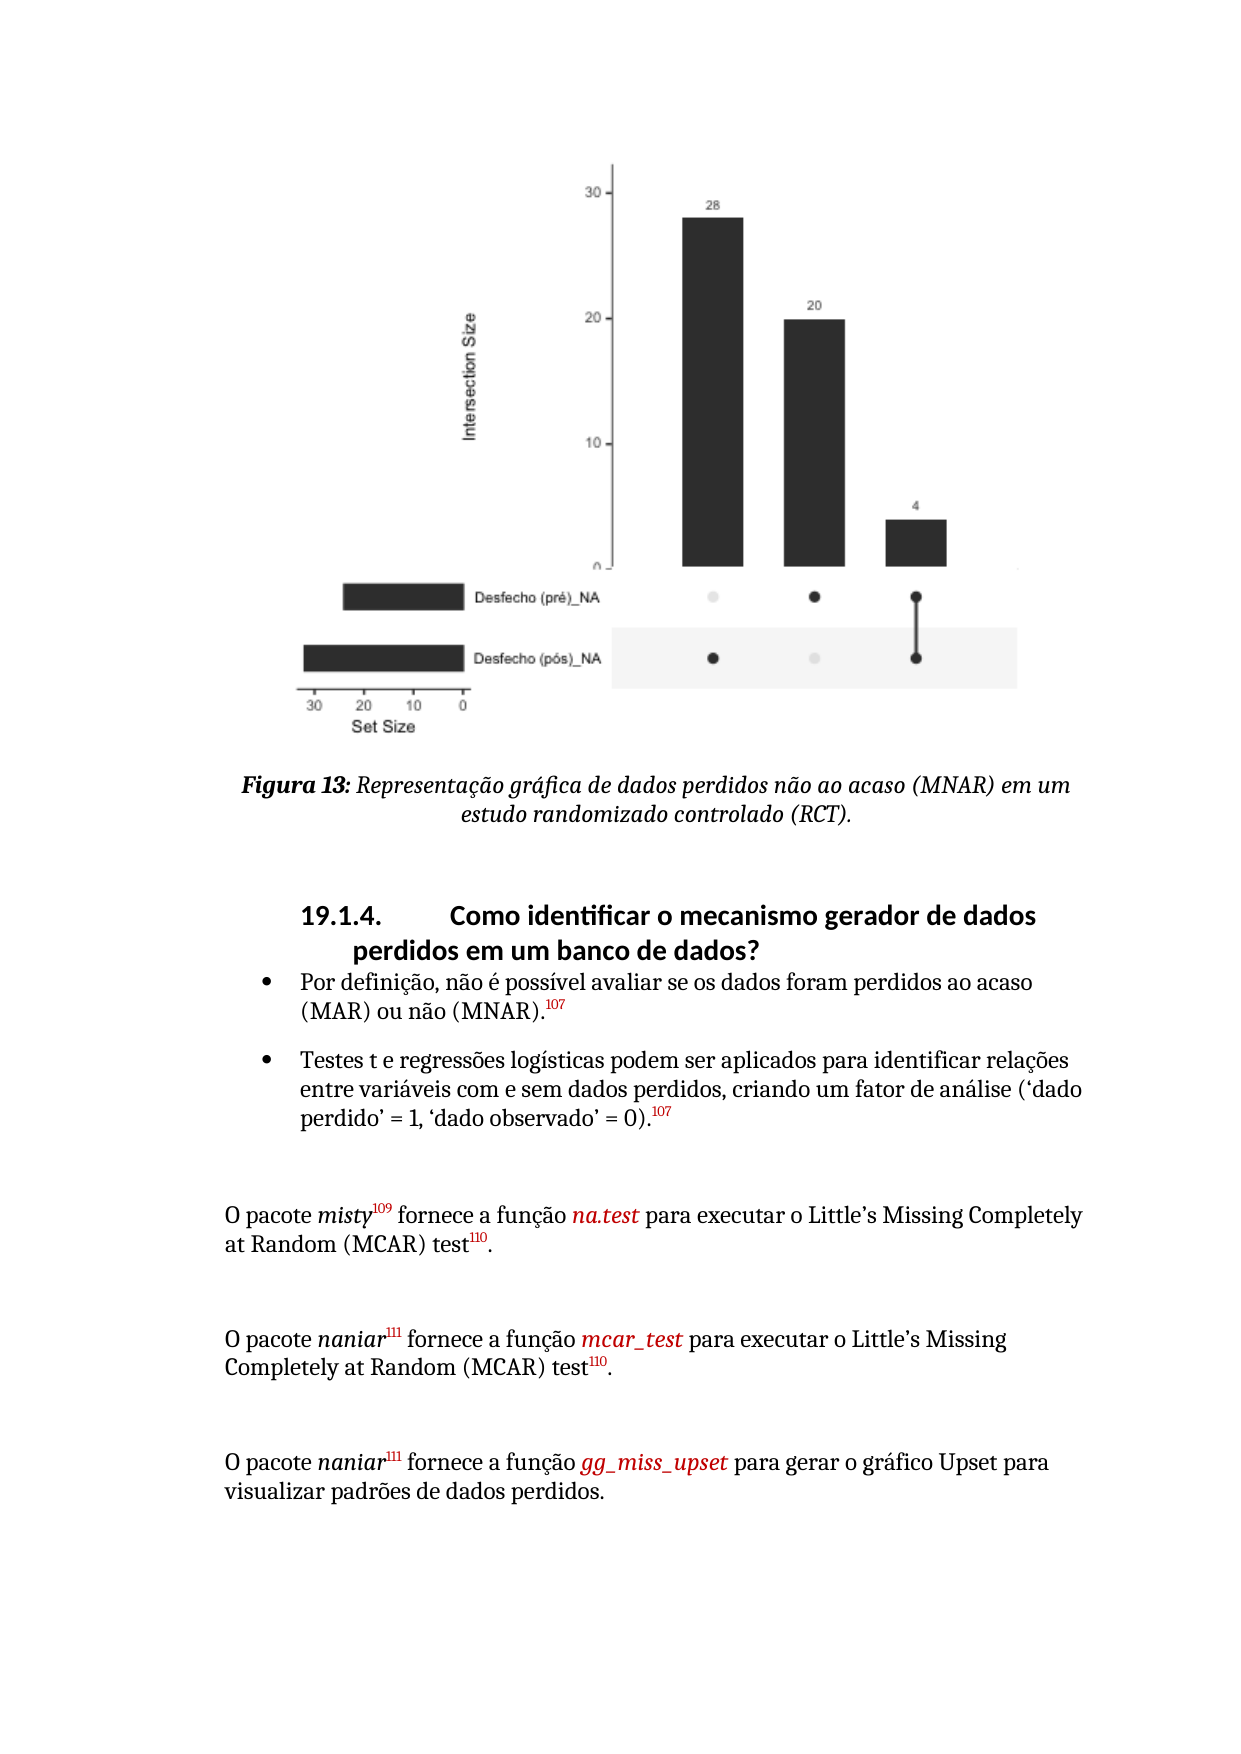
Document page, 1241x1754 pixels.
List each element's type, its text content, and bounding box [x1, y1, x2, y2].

picture [282, 150, 1033, 750]
text O pacote naniar111 fornece a função gg_miss_upset para gerar o gráfico Upset para visualizar padrões de dados perdidos. [225, 1448, 1090, 1506]
list Testes t e regressões logísticas podem ser aplicados para identificar relações entre variáveis com e sem dados perdidos, criando um fator de análise (‘dado perdido’ = 1, ‘dado observado’ = 0).107 [262, 1046, 1090, 1132]
list Por definição, não é possível avaliar se os dados foram perdidos ao acaso (MAR) ou não (MNAR).107 [262, 968, 1090, 1025]
subtitle Como identificar o mecanismo gerador de dados perdidos em um banco de dados? [300, 897, 1090, 968]
text Figura : Representação gráfica de dados perdidos não ao acaso (MNAR) em um estudo randomizado controlado (RCT). [225, 771, 1090, 828]
text O pacote naniar111 fornece a função mcar_test para executar o Little’s Missing Completely at Random (MCAR) test110. [225, 1324, 1090, 1382]
text O pacote misty109 fornece a função na.test para executar o Little’s Missing Completely at Random (MCAR) test110. [225, 1201, 1090, 1258]
